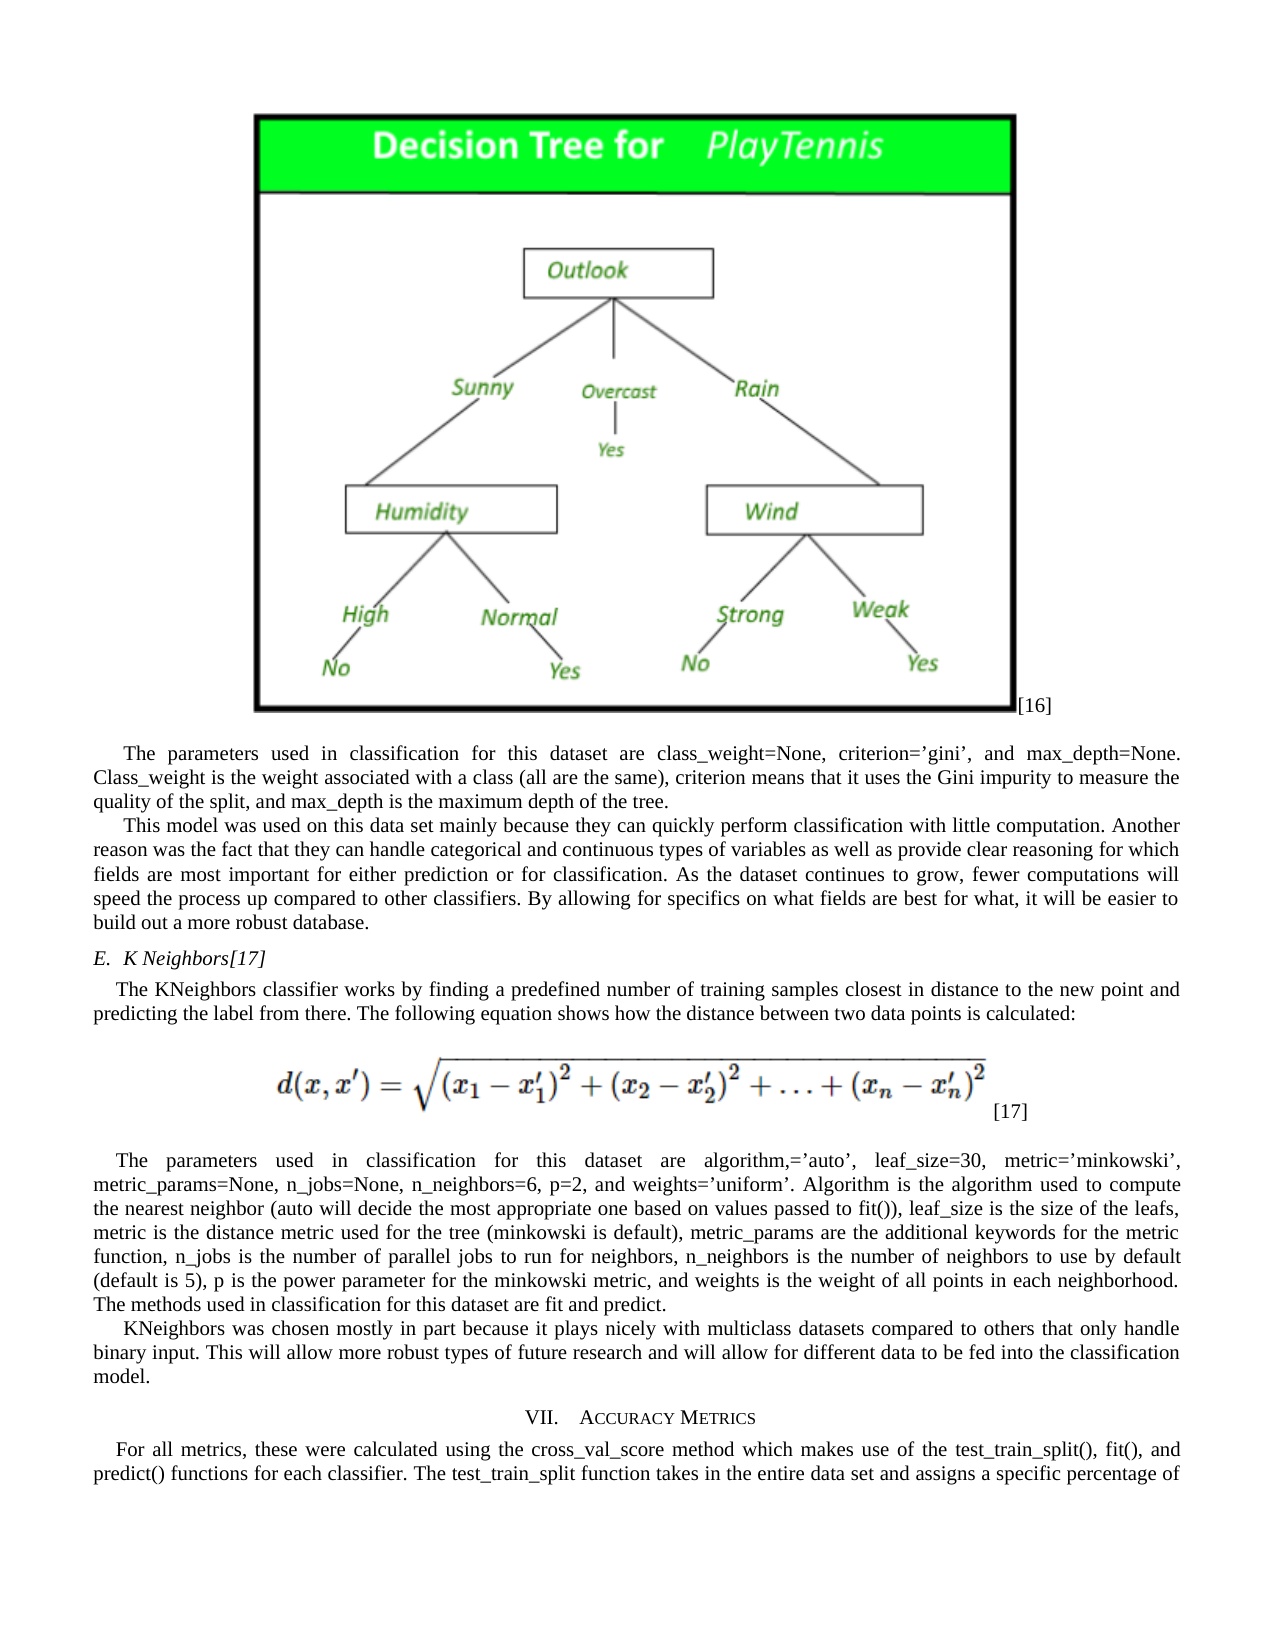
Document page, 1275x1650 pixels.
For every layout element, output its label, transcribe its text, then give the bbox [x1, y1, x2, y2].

text This model was used on this data set mainly because they can quickly perform classification with little computation. Another reason was the fact that they can handle categorical and continuous types of variables as well as provide clear reasoning for which fields are most important for either prediction or for classification. As the dataset continues to grow, fewer computations will speed the process up compared to other classifiers. By allowing for specifics on what fields are best for what, it will be easier to build out a more robust database. [93, 813, 1182, 934]
text The parameters used in classification for this dataset are class_weight=None, criterion=’gini’, and max_depth=None. Class_weight is the weight associated with a class (all are the same), criterion means that it uses the Gini impurity to measure the quality of the split, and max_depth is the maximum depth of the tree. [93, 741, 1182, 813]
subtitle Accuracy Metrics [93, 1405, 1182, 1429]
text The parameters used in classification for this dataset are algorithm,=’auto’, leaf_size=30, metric=’minkowski’, metric_params=None, n_jobs=None, n_neighbors=6, p=2, and weights=’uniform’. Algorithm is the algorithm used to compute the nearest neighbor (auto will decide the most appropriate one based on values passed to fit()), leaf_size is the size of the leafs, metric is the distance metric used for the tree (minkowski is default), metric_params are the additional keywords for the metric function, n_jobs is the number of parallel jobs to run for neighbors, n_neighbors is the number of neighbors to use by default (default is 5), p is the power parameter for the minkowski metric, and weights is the weight of all points in each neighborhood. The methods used in classification for this dataset are fit and predict. [93, 1148, 1182, 1316]
picture [269, 1048, 994, 1119]
text KNeighbors was chosen mostly in part because it plays nicely with multiclass datasets compared to others that only handle binary input. This will allow more robust types of future research and will allow for different data to be fed into the classification model. [93, 1316, 1182, 1388]
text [93, 1437, 1182, 1485]
text The KNeighbors classifier works by finding a predefined number of training samples closest in distance to the new point and predicting the label from there. The following equation shows how the distance between two data points is calculated: [93, 976, 1182, 1024]
subtitle K Neighbors[17] [93, 946, 1182, 970]
picture [253, 112, 1018, 713]
